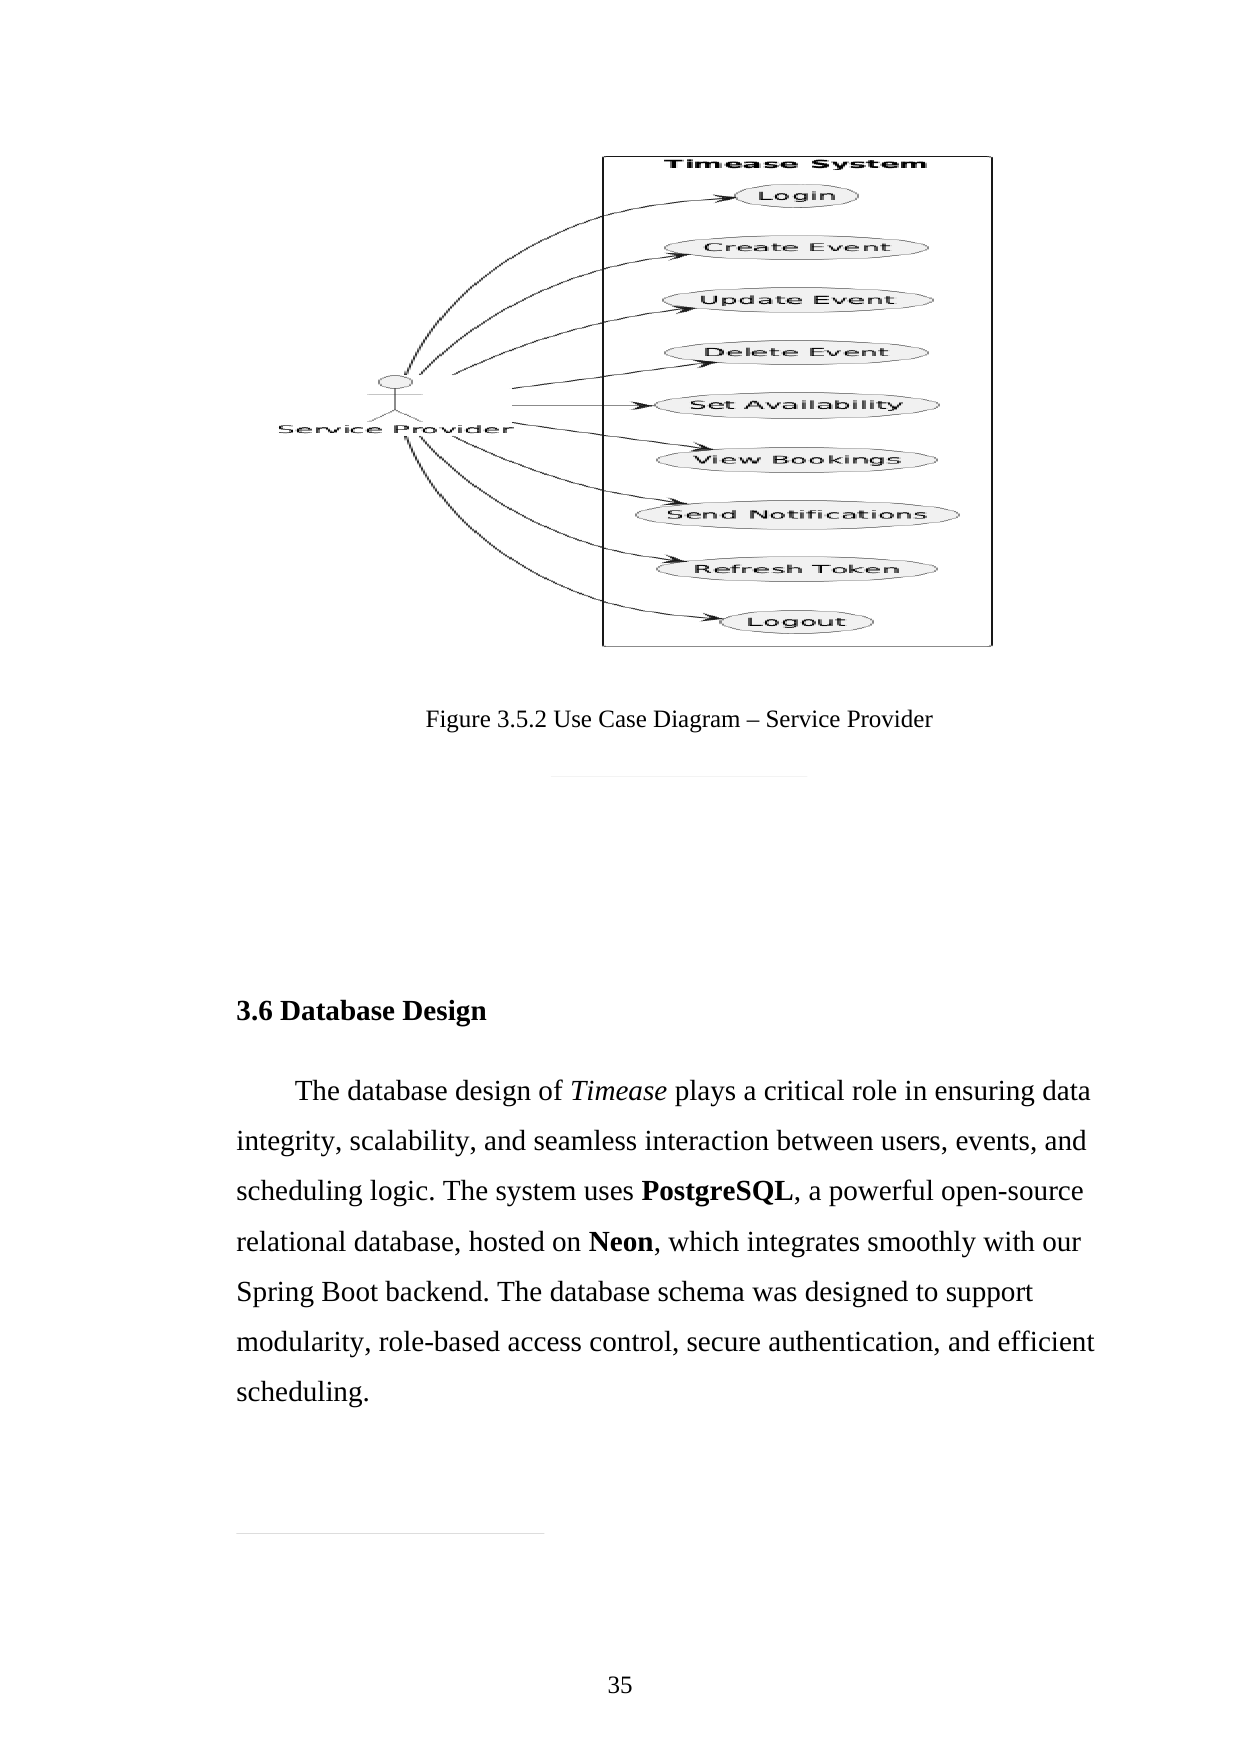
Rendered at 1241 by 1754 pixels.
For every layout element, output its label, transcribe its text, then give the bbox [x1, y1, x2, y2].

text 3.6 Database Design [236, 993, 1122, 1027]
text The database design of Timease plays a critical role in ensuring data integrity, scalability, and seamless interaction between users, events, and scheduling logic. The system uses PostgreSQL, a powerful open-source relational database, hosted on Neon, which integrates smoothly with our Spring Boot backend. The database schema was designed to support modularity, role-based access control, secure authentication, and efficient scheduling. [236, 1073, 1122, 1408]
text Figure 3.5.2 Use Case Diagram – Service Provider [236, 704, 1122, 733]
picture [265, 151, 1002, 650]
